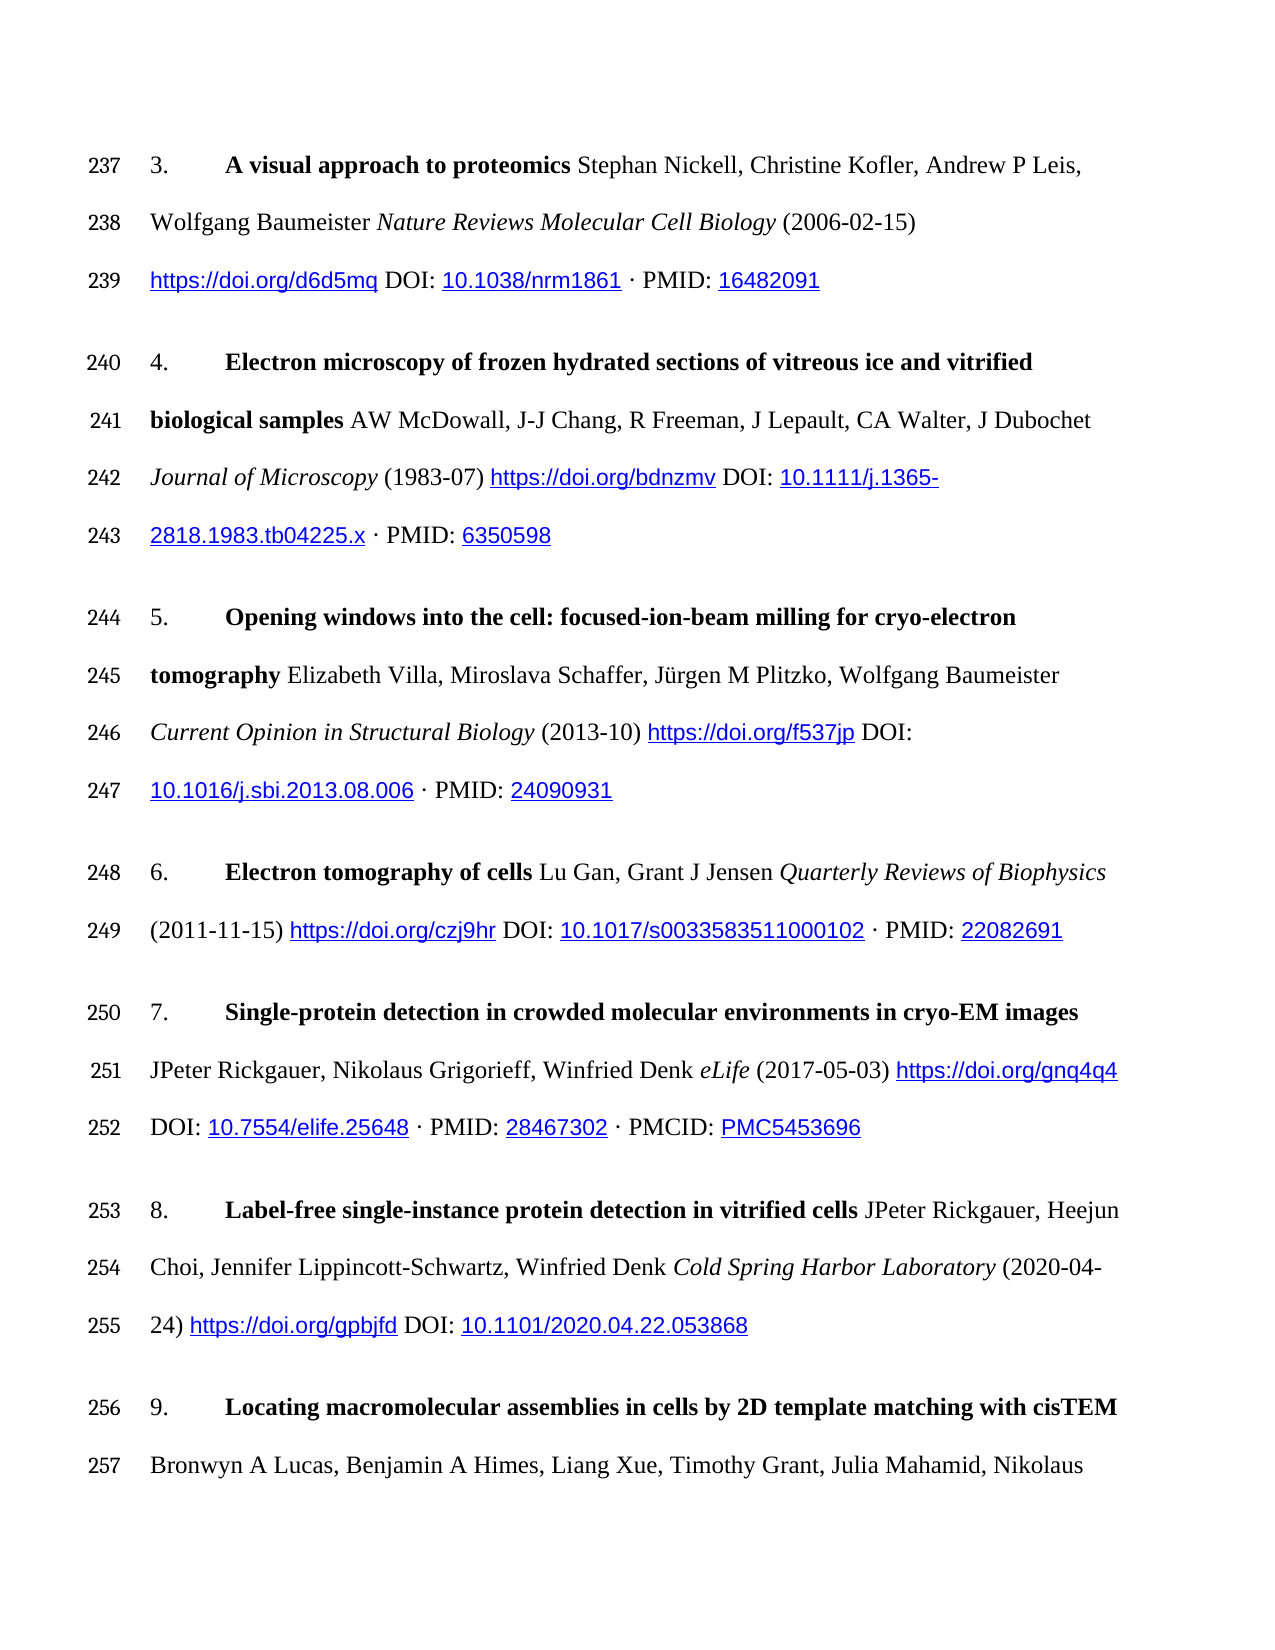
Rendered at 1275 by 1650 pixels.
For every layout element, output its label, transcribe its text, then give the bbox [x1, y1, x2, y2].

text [150, 1392, 1125, 1479]
text 8. Label-free single-instance protein detection in vitrified cells JPeter Rickgauer, Heejun Choi, Jennifer Lippincott-Schwartz, Winfried Denk Cold Spring Harbor Laboratory (2020-04-24) https://doi.org/gpbjfd DOI: 10.1101/2020.04.22.053868 [150, 1195, 1125, 1339]
text 3. A visual approach to proteomics Stephan Nickell, Christine Kofler, Andrew P Leis, Wolfgang Baumeister Nature Reviews Molecular Cell Biology (2006-02-15) https://doi.org/d6d5mq DOI: 10.1038/nrm1861 · PMID: 16482091 [150, 150, 1125, 294]
text 5. Opening windows into the cell: focused-ion-beam milling for cryo-electron tomography Elizabeth Villa, Miroslava Schaffer, Jürgen M Plitzko, Wolfgang Baumeister Current Opinion in Structural Biology (2013-10) https://doi.org/f537jp DOI: 10.1016/j.sbi.2013.08.006 · PMID: 24090931 [150, 602, 1125, 804]
text 7. Single-protein detection in crowded molecular environments in cryo-EM images JPeter Rickgauer, Nikolaus Grigorieff, Winfried Denk eLife (2017-05-03) https://doi.org/gnq4q4 DOI: 10.7554/elife.25648 · PMID: 28467302 · PMCID: PMC5453696 [150, 997, 1125, 1141]
text 4. Electron microscopy of frozen hydrated sections of vitreous ice and vitrified biological samples AW McDowall, J-J Chang, R Freeman, J Lepault, CA Walter, J Dubochet Journal of Microscopy (1983-07) https://doi.org/bdnzmv DOI: 10.1111/j.1365-2818.1983.tb04225.x · PMID: 6350598 [150, 347, 1125, 549]
text 6. Electron tomography of cells Lu Gan, Grant J Jensen Quarterly Reviews of Biophysics (2011-11-15) https://doi.org/czj9hr DOI: 10.1017/s0033583511000102 · PMID: 22082691 [150, 857, 1125, 944]
